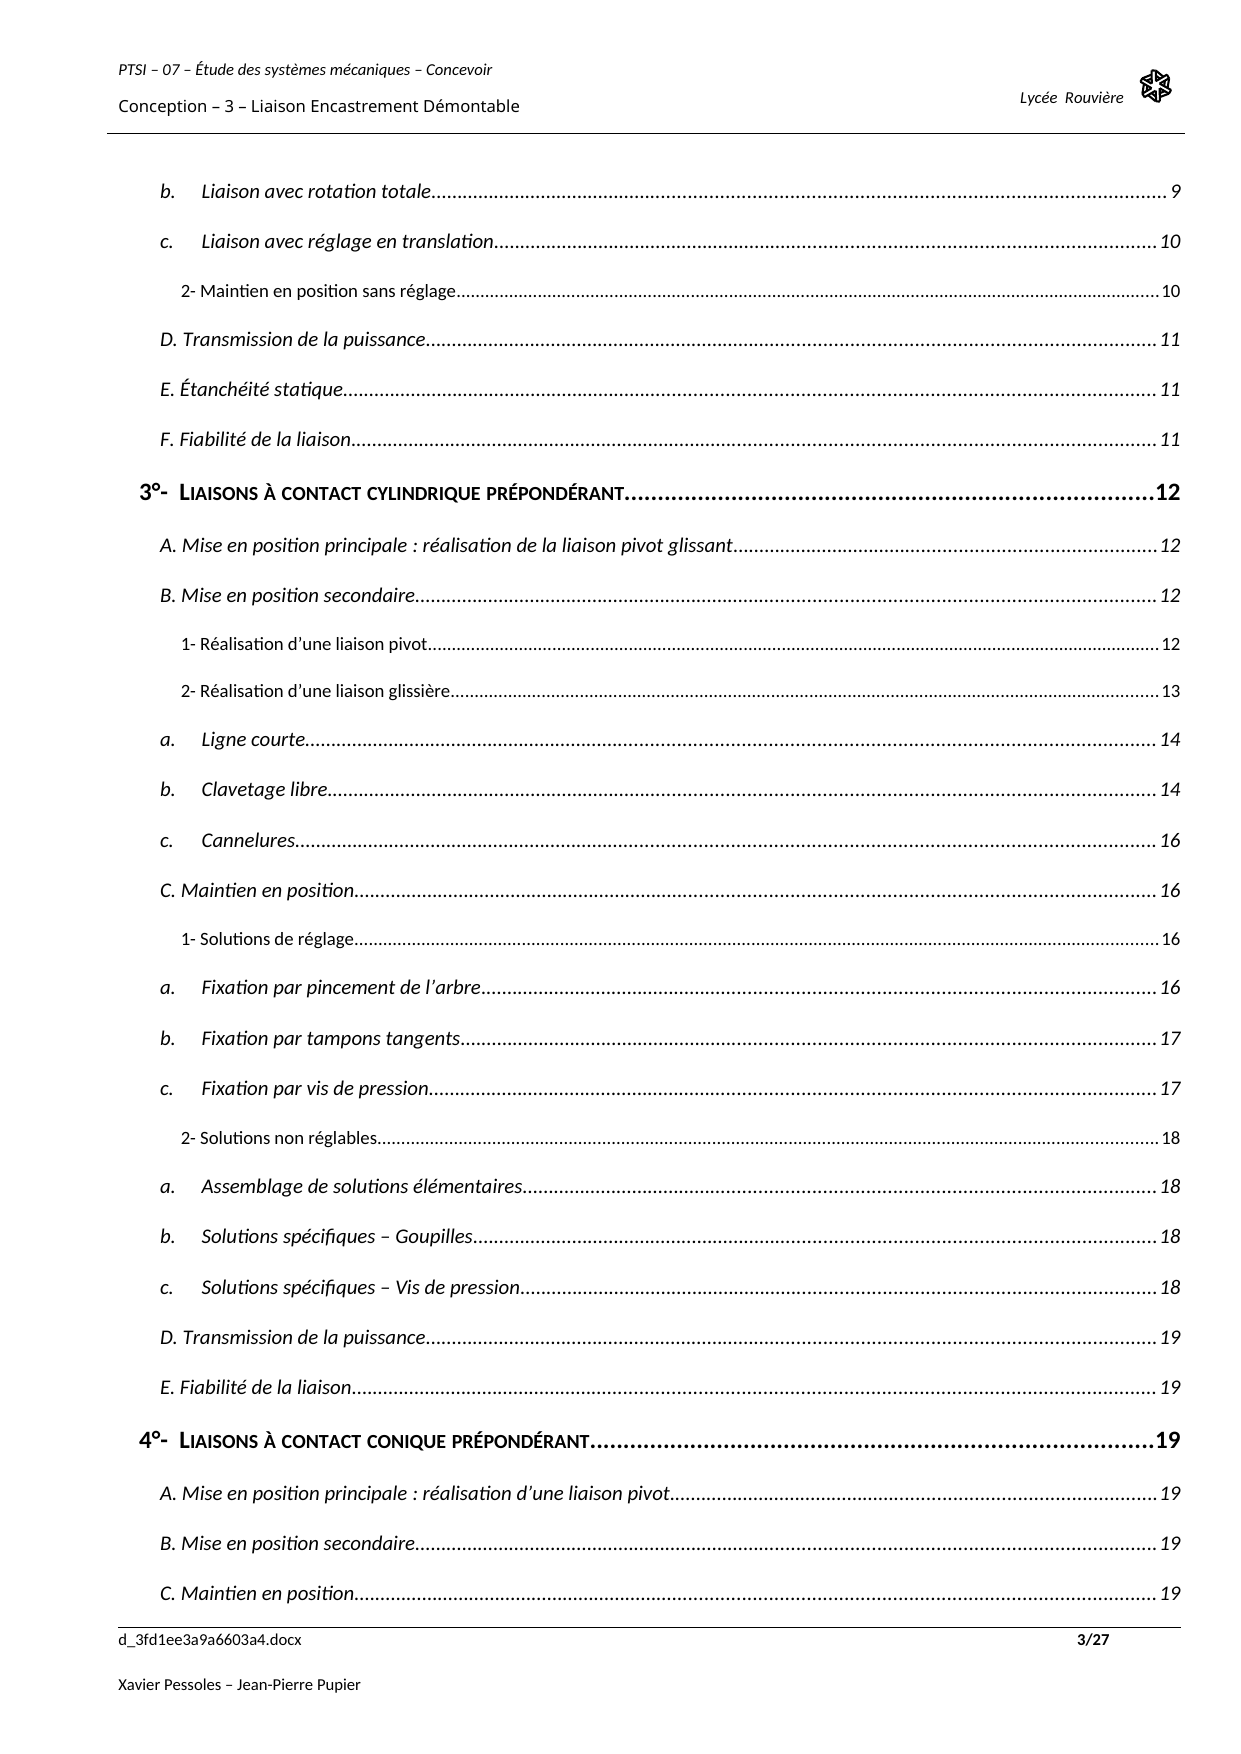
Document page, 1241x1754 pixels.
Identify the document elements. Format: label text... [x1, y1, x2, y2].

text a. Fixation par pincement de l’arbre 16 [160, 974, 1181, 1000]
text 1- Réalisation d’une liaison pivot 12 [181, 632, 1181, 655]
text c. Cannelures 16 [160, 827, 1181, 852]
text b. Liaison avec rotation totale 9 [160, 178, 1181, 203]
text a. Ligne courte 14 [160, 726, 1181, 752]
text b. Solutions spécifiques – Goupilles 18 [160, 1223, 1181, 1249]
text C. Maintien en position 19 [160, 1580, 1181, 1606]
text c. Liaison avec réglage en translation 10 [160, 228, 1181, 254]
text c. Solutions spécifiques – Vis de pression 18 [160, 1274, 1181, 1299]
text 2- Réalisation d’une liaison glissière 13 [181, 679, 1181, 702]
text E. Fiabilité de la liaison 19 [160, 1374, 1181, 1400]
text B. Mise en position secondaire 19 [160, 1530, 1181, 1556]
text C. Maintien en position 16 [160, 877, 1181, 903]
text 2- Solutions non réglables 18 [181, 1126, 1181, 1149]
text B. Mise en position secondaire 12 [160, 582, 1181, 607]
text 4°- Liaisons à contact conique prépondérant 19 [139, 1424, 1181, 1455]
text c. Fixation par vis de pression 17 [160, 1075, 1181, 1101]
text 1- Solutions de réglage 16 [181, 927, 1181, 950]
text D. Transmission de la puissance 19 [160, 1324, 1181, 1350]
text b. Clavetage libre 14 [160, 777, 1181, 802]
text A. Mise en position principale : réalisation d’une liaison pivot 19 [160, 1480, 1181, 1506]
text E. Étanchéité statique 11 [160, 376, 1181, 401]
text 3°- Liaisons à contact cylindrique prépondérant 12 [139, 476, 1181, 506]
text a. Assemblage de solutions élémentaires 18 [160, 1173, 1181, 1198]
text b. Fixation par tampons tangents 17 [160, 1025, 1181, 1050]
text 2- Maintien en position sans réglage 10 [181, 279, 1181, 302]
text D. Transmission de la puissance 11 [160, 326, 1181, 351]
text F. Fiabilité de la liaison 11 [160, 426, 1181, 451]
text A. Mise en position principale : réalisation de la liaison pivot glissant 12 [160, 532, 1181, 557]
